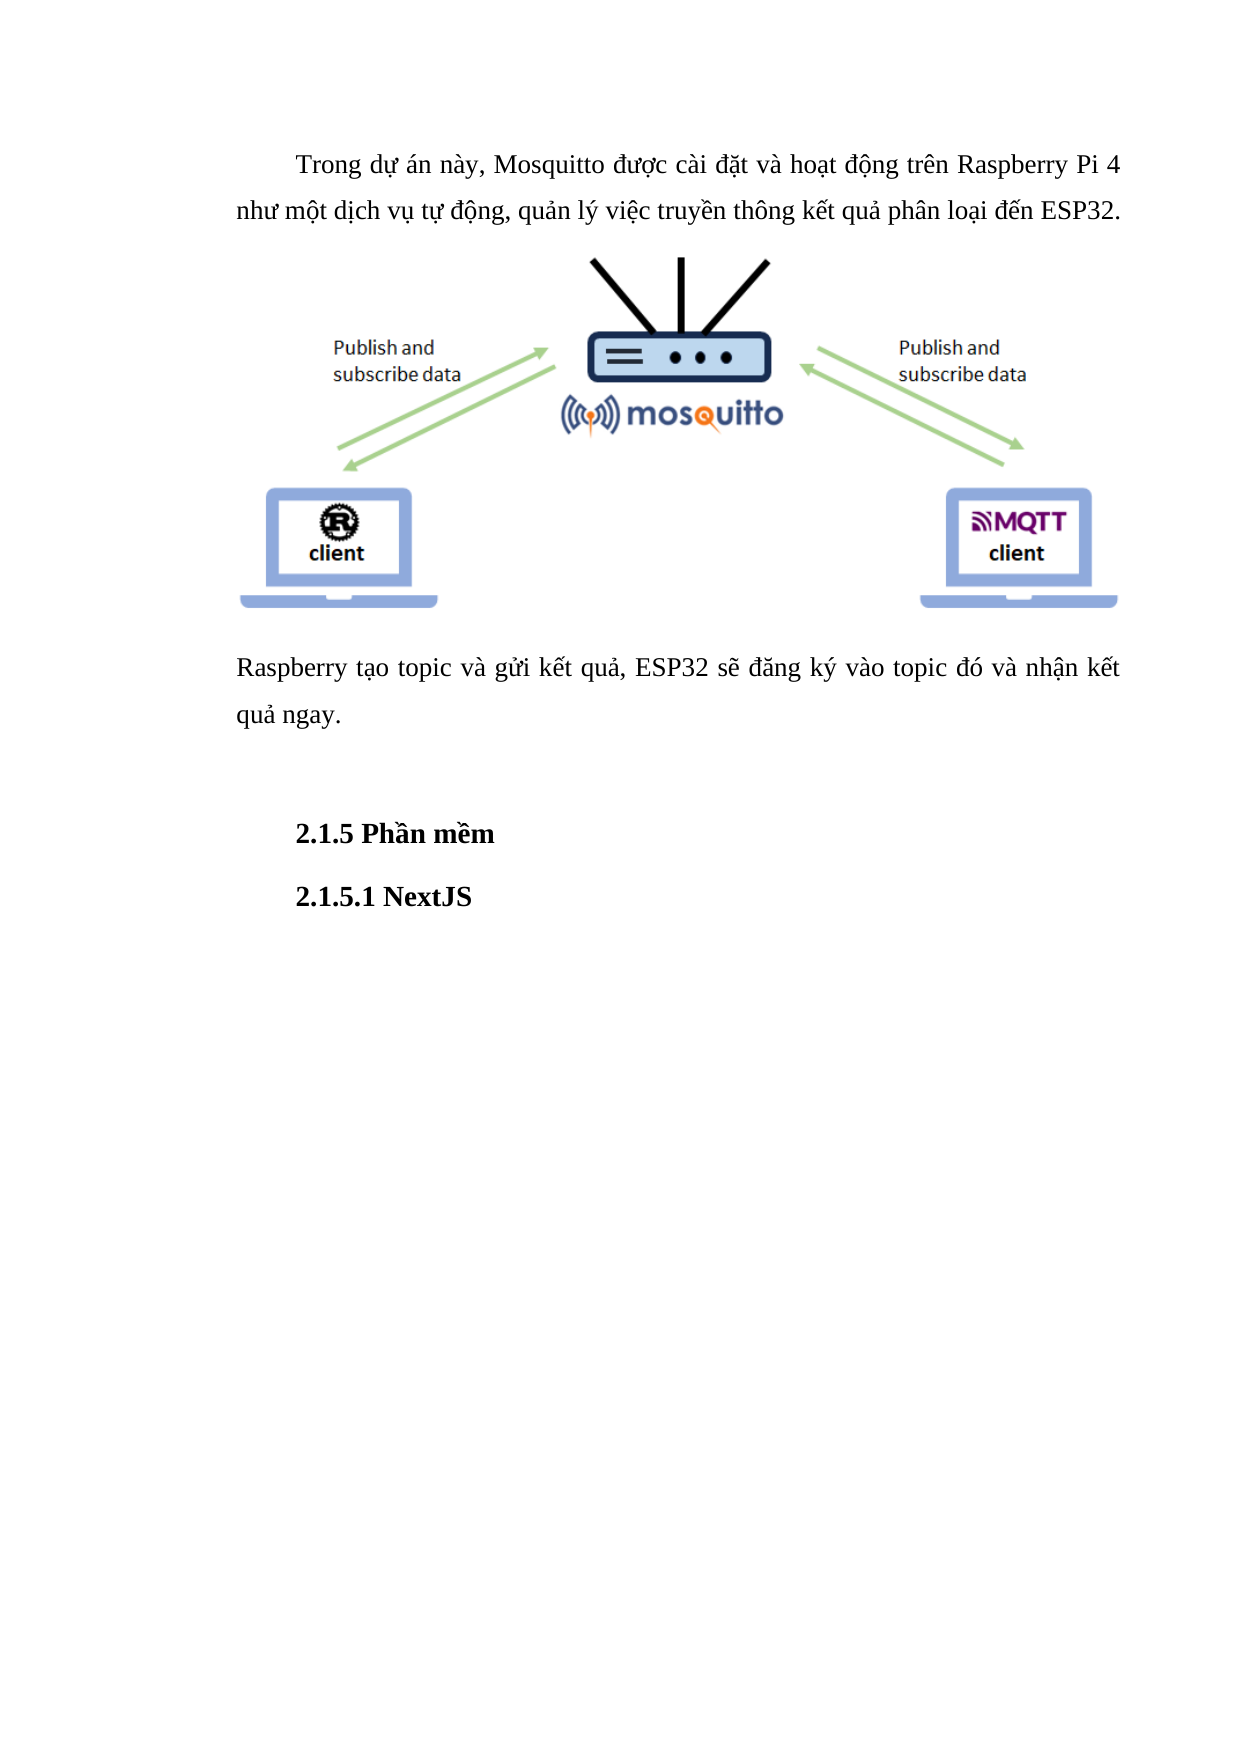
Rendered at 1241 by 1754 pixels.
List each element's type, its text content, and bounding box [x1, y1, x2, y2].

text 2.1.5.1 NextJS [295, 879, 1122, 913]
text Trong dự án này, Mosquitto được cài đặt và hoạt động trên Raspberry Pi 4 như một dịch vụ tự động, quản lý việc truyền thông kết quả phân loại đến ESP32. Raspberry tạo topic và gửi kết quả, ESP32 sẽ đăng ký vào topic đó và nhận kết quả ngay. [236, 652, 1122, 729]
text Trong dự án này, Mosquitto được cài đặt và hoạt động trên Raspberry Pi 4 như một dịch vụ tự động, quản lý việc truyền thông kết quả phân loại đến ESP32. Raspberry tạo topic và gửi kết quả, ESP32 sẽ đăng ký vào topic đó và nhận kết quả ngay. [236, 148, 1122, 254]
picture [236, 254, 1123, 652]
subtitle 2.1.5 Phần mềm [295, 816, 1122, 850]
